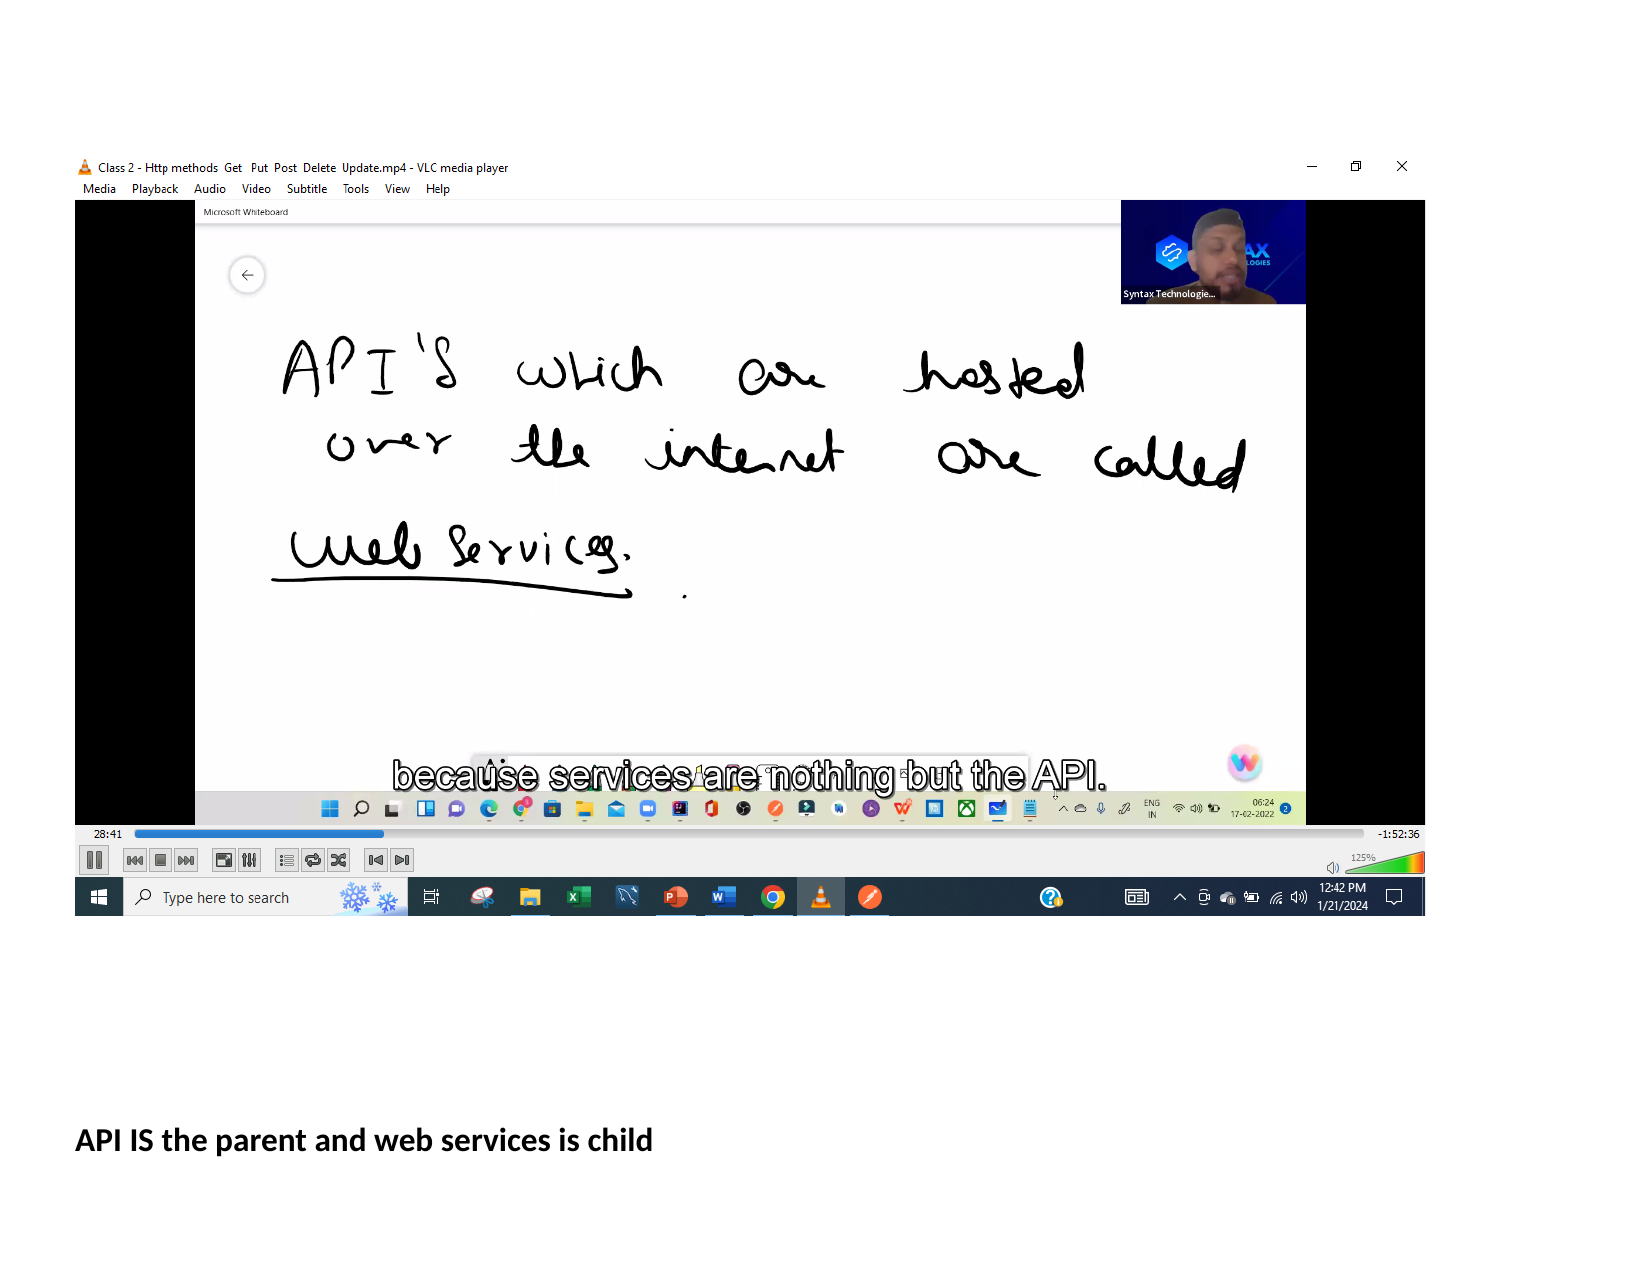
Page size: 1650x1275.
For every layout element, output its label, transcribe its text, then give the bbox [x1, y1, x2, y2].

text API IS the parent and web services is child [75, 1119, 1575, 1160]
picture [75, 156, 1425, 916]
